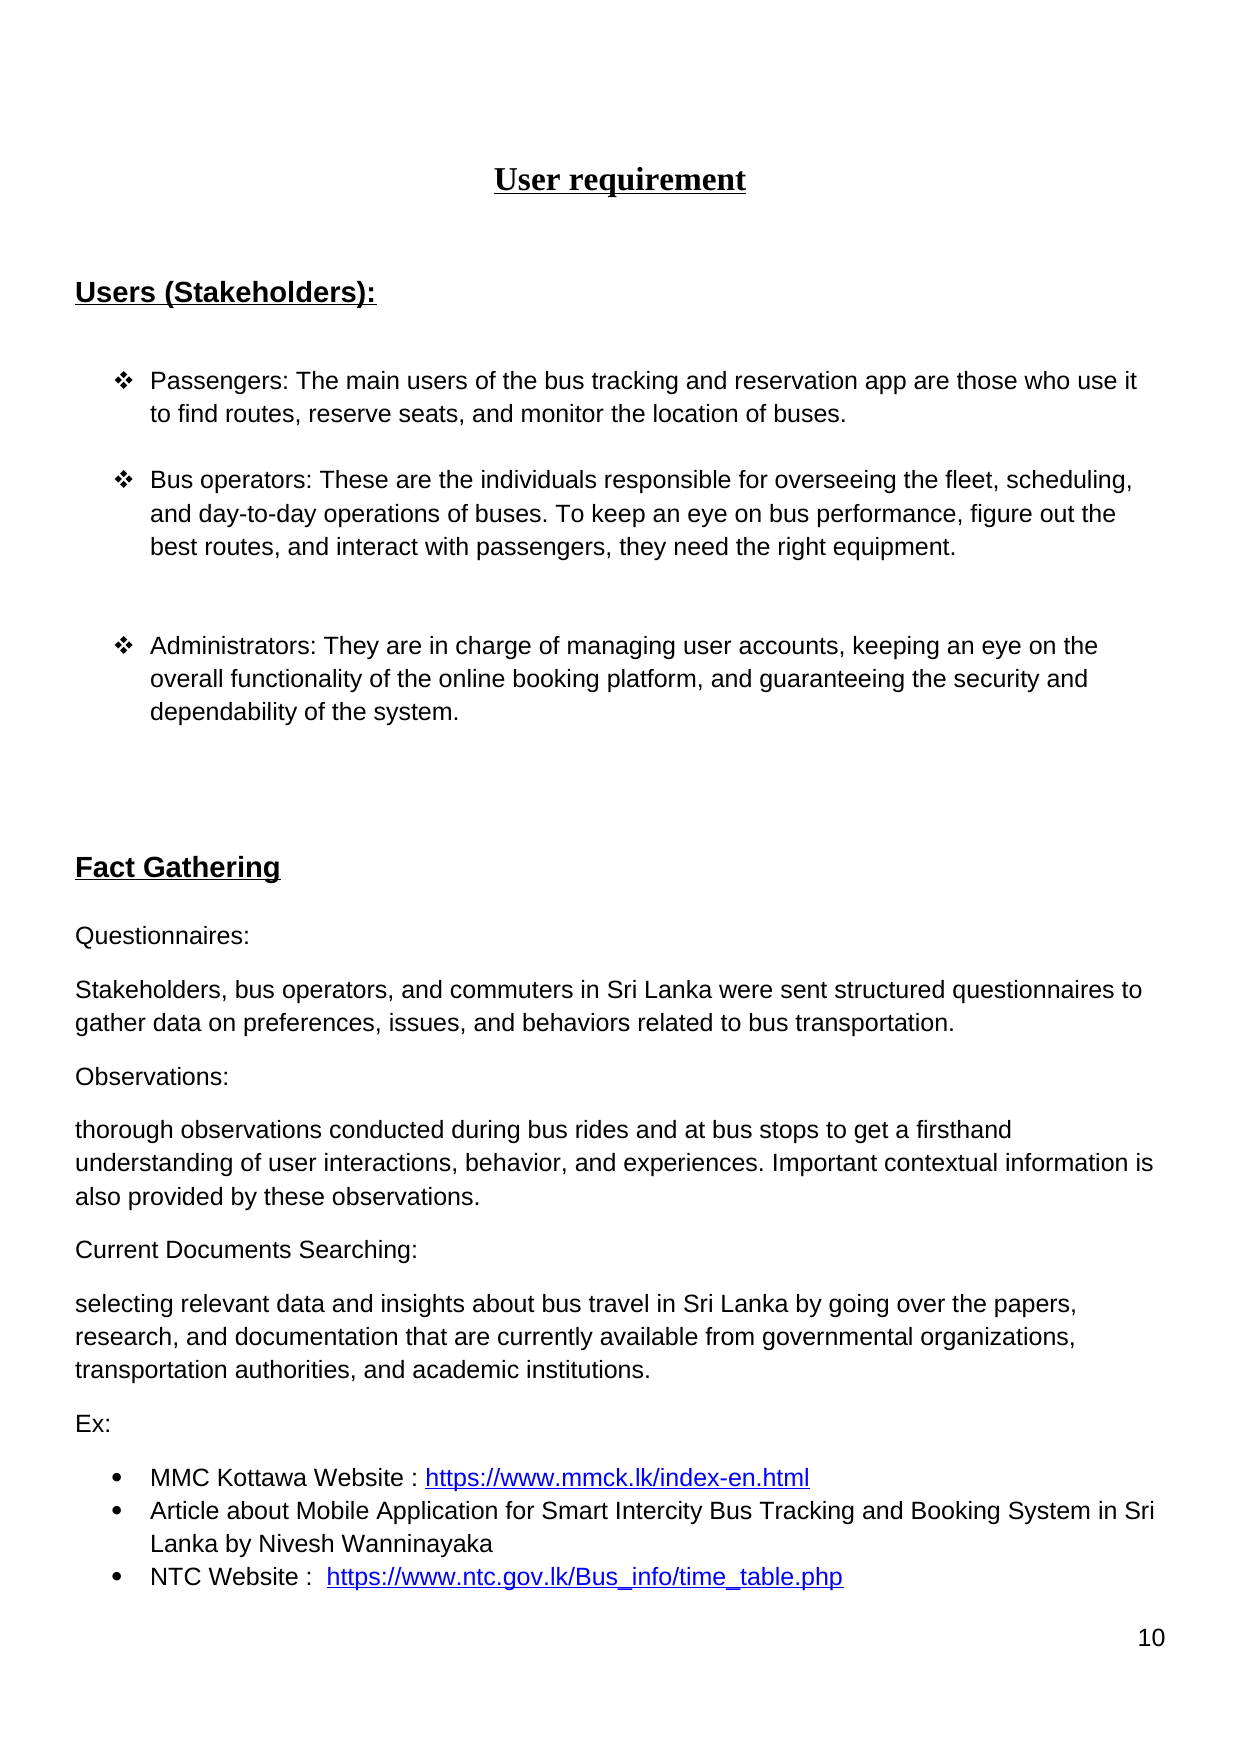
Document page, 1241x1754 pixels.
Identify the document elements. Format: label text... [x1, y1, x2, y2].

text Questionnaires: [75, 921, 1165, 949]
text selecting relevant data and insights about bus travel in Sri Lanka by going over the papers, research, and documentation that are currently available from governmental organizations, transportation authorities, and academic institutions. [75, 1289, 1165, 1384]
list Administrators: They are in charge of managing user accounts, keeping an eye on the overall functionality of the online booking platform, and guaranteeing the security and dependability of the system. [112, 631, 1165, 726]
text Stakeholders, bus operators, and commuters in Sri Lanka were sent structured questionnaires to gather data on preferences, issues, and behaviors related to bus transportation. [75, 975, 1165, 1036]
list Passengers: The main users of the bus tracking and reservation app are those who use it to find routes, reserve seats, and monitor the location of buses. [112, 366, 1165, 428]
text Current Documents Searching: [75, 1235, 1165, 1264]
list MMC Kottawa Website : https://www.mmck.lk/index-en.html [112, 1463, 1165, 1492]
list Bus operators: These are the individuals responsible for overseeing the fleet, scheduling, and day-to-day operations of buses. To keep an eye on bus performance, figure out the best routes, and interact with passengers, they need the right equipment. [112, 465, 1165, 560]
text Ex: [75, 1409, 1165, 1438]
list NTC Website : https://www.ntc.gov.lk/Bus_info/time_table.php [112, 1562, 1165, 1591]
list Article about Mobile Application for Smart Intercity Bus Tracking and Booking System in Sri Lanka by Nivesh Wanninayaka [112, 1496, 1165, 1558]
text Fact Gathering [75, 850, 1165, 883]
text thorough observations conducted during bus rides and at bus stops to get a firsthand understanding of user interactions, behavior, and experiences. Important contextual information is also provided by these observations. [75, 1115, 1165, 1210]
text Users (Stakeholders): [75, 274, 1165, 341]
text Observations: [75, 1062, 1165, 1090]
subtitle User requirement [75, 159, 1165, 198]
